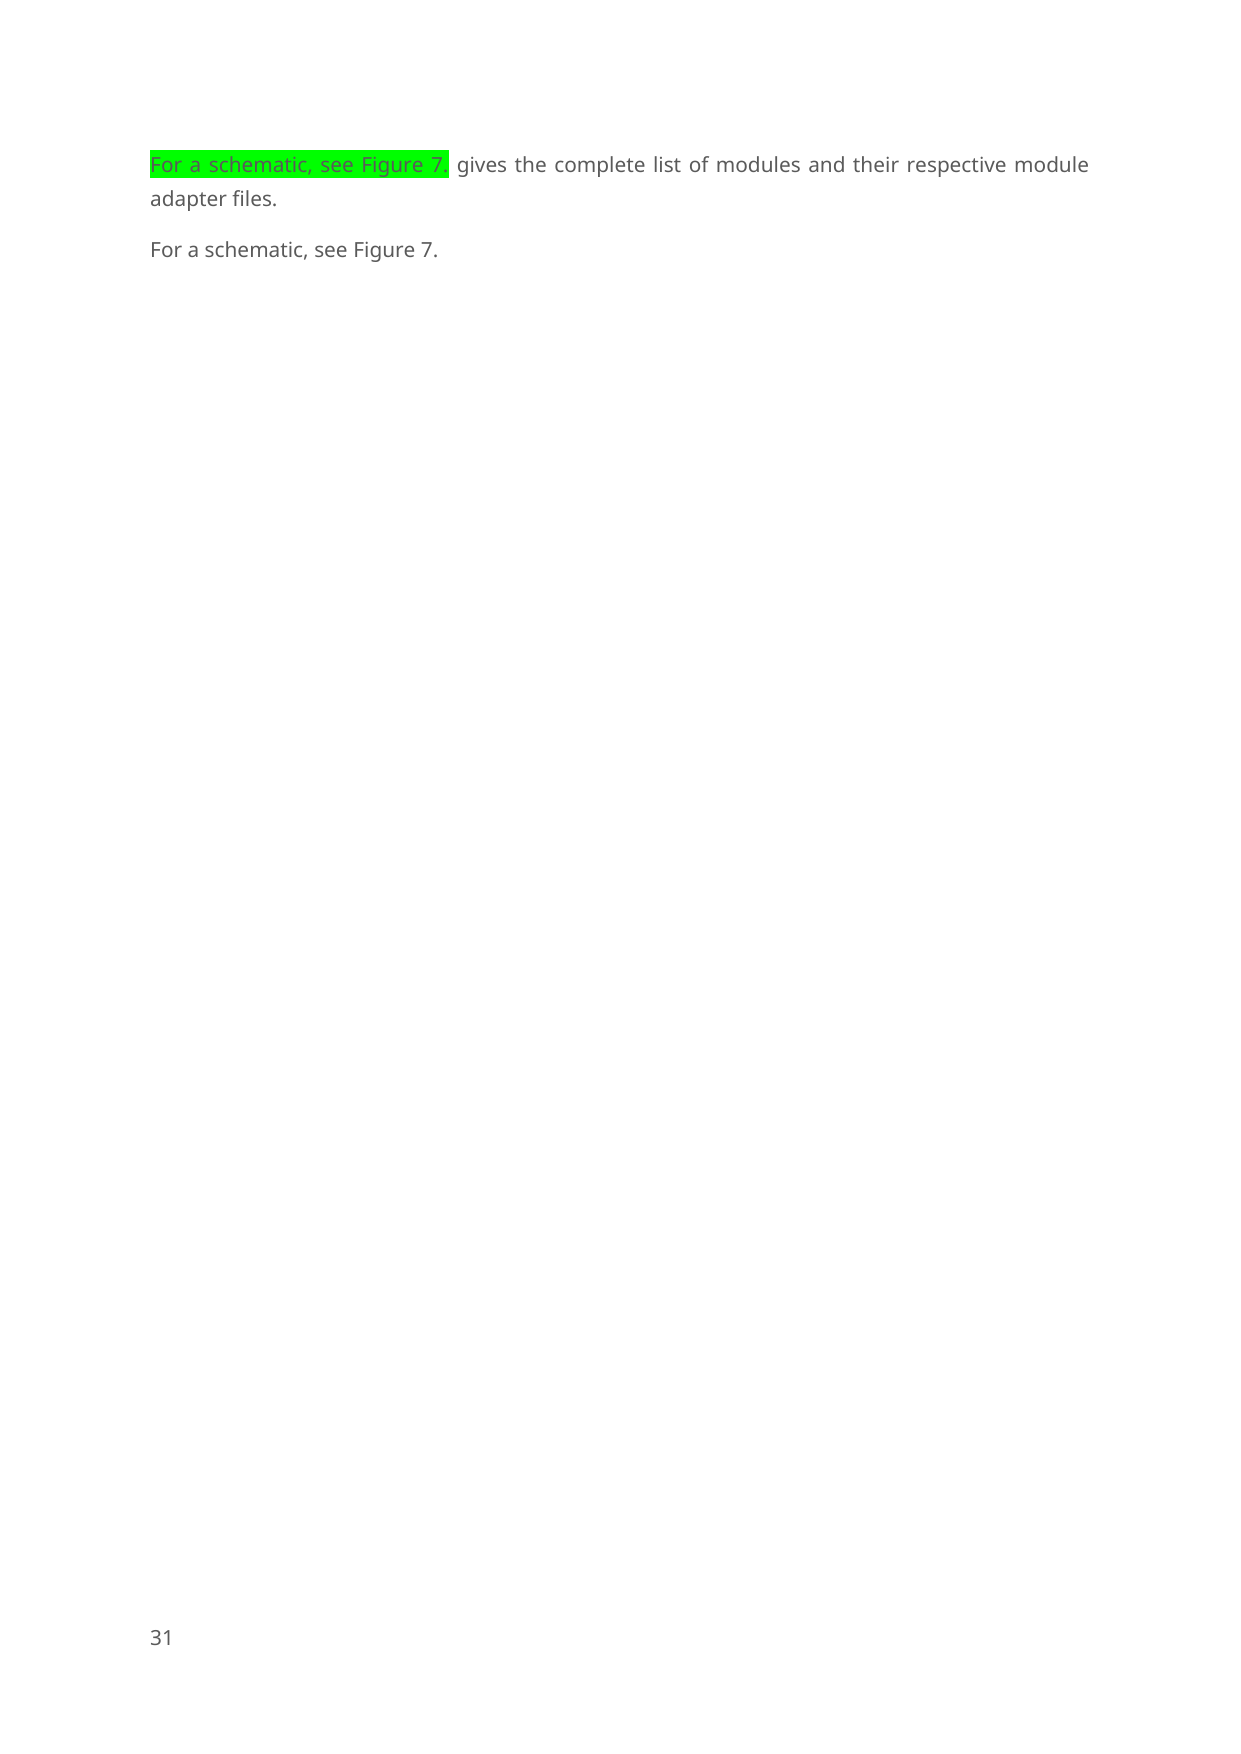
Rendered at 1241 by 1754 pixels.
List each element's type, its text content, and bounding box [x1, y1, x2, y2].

text Table 2 gives the complete list of modules and their respective module adapter files. [150, 150, 1090, 212]
text For a schematic, see Figure 7. [150, 235, 1090, 263]
